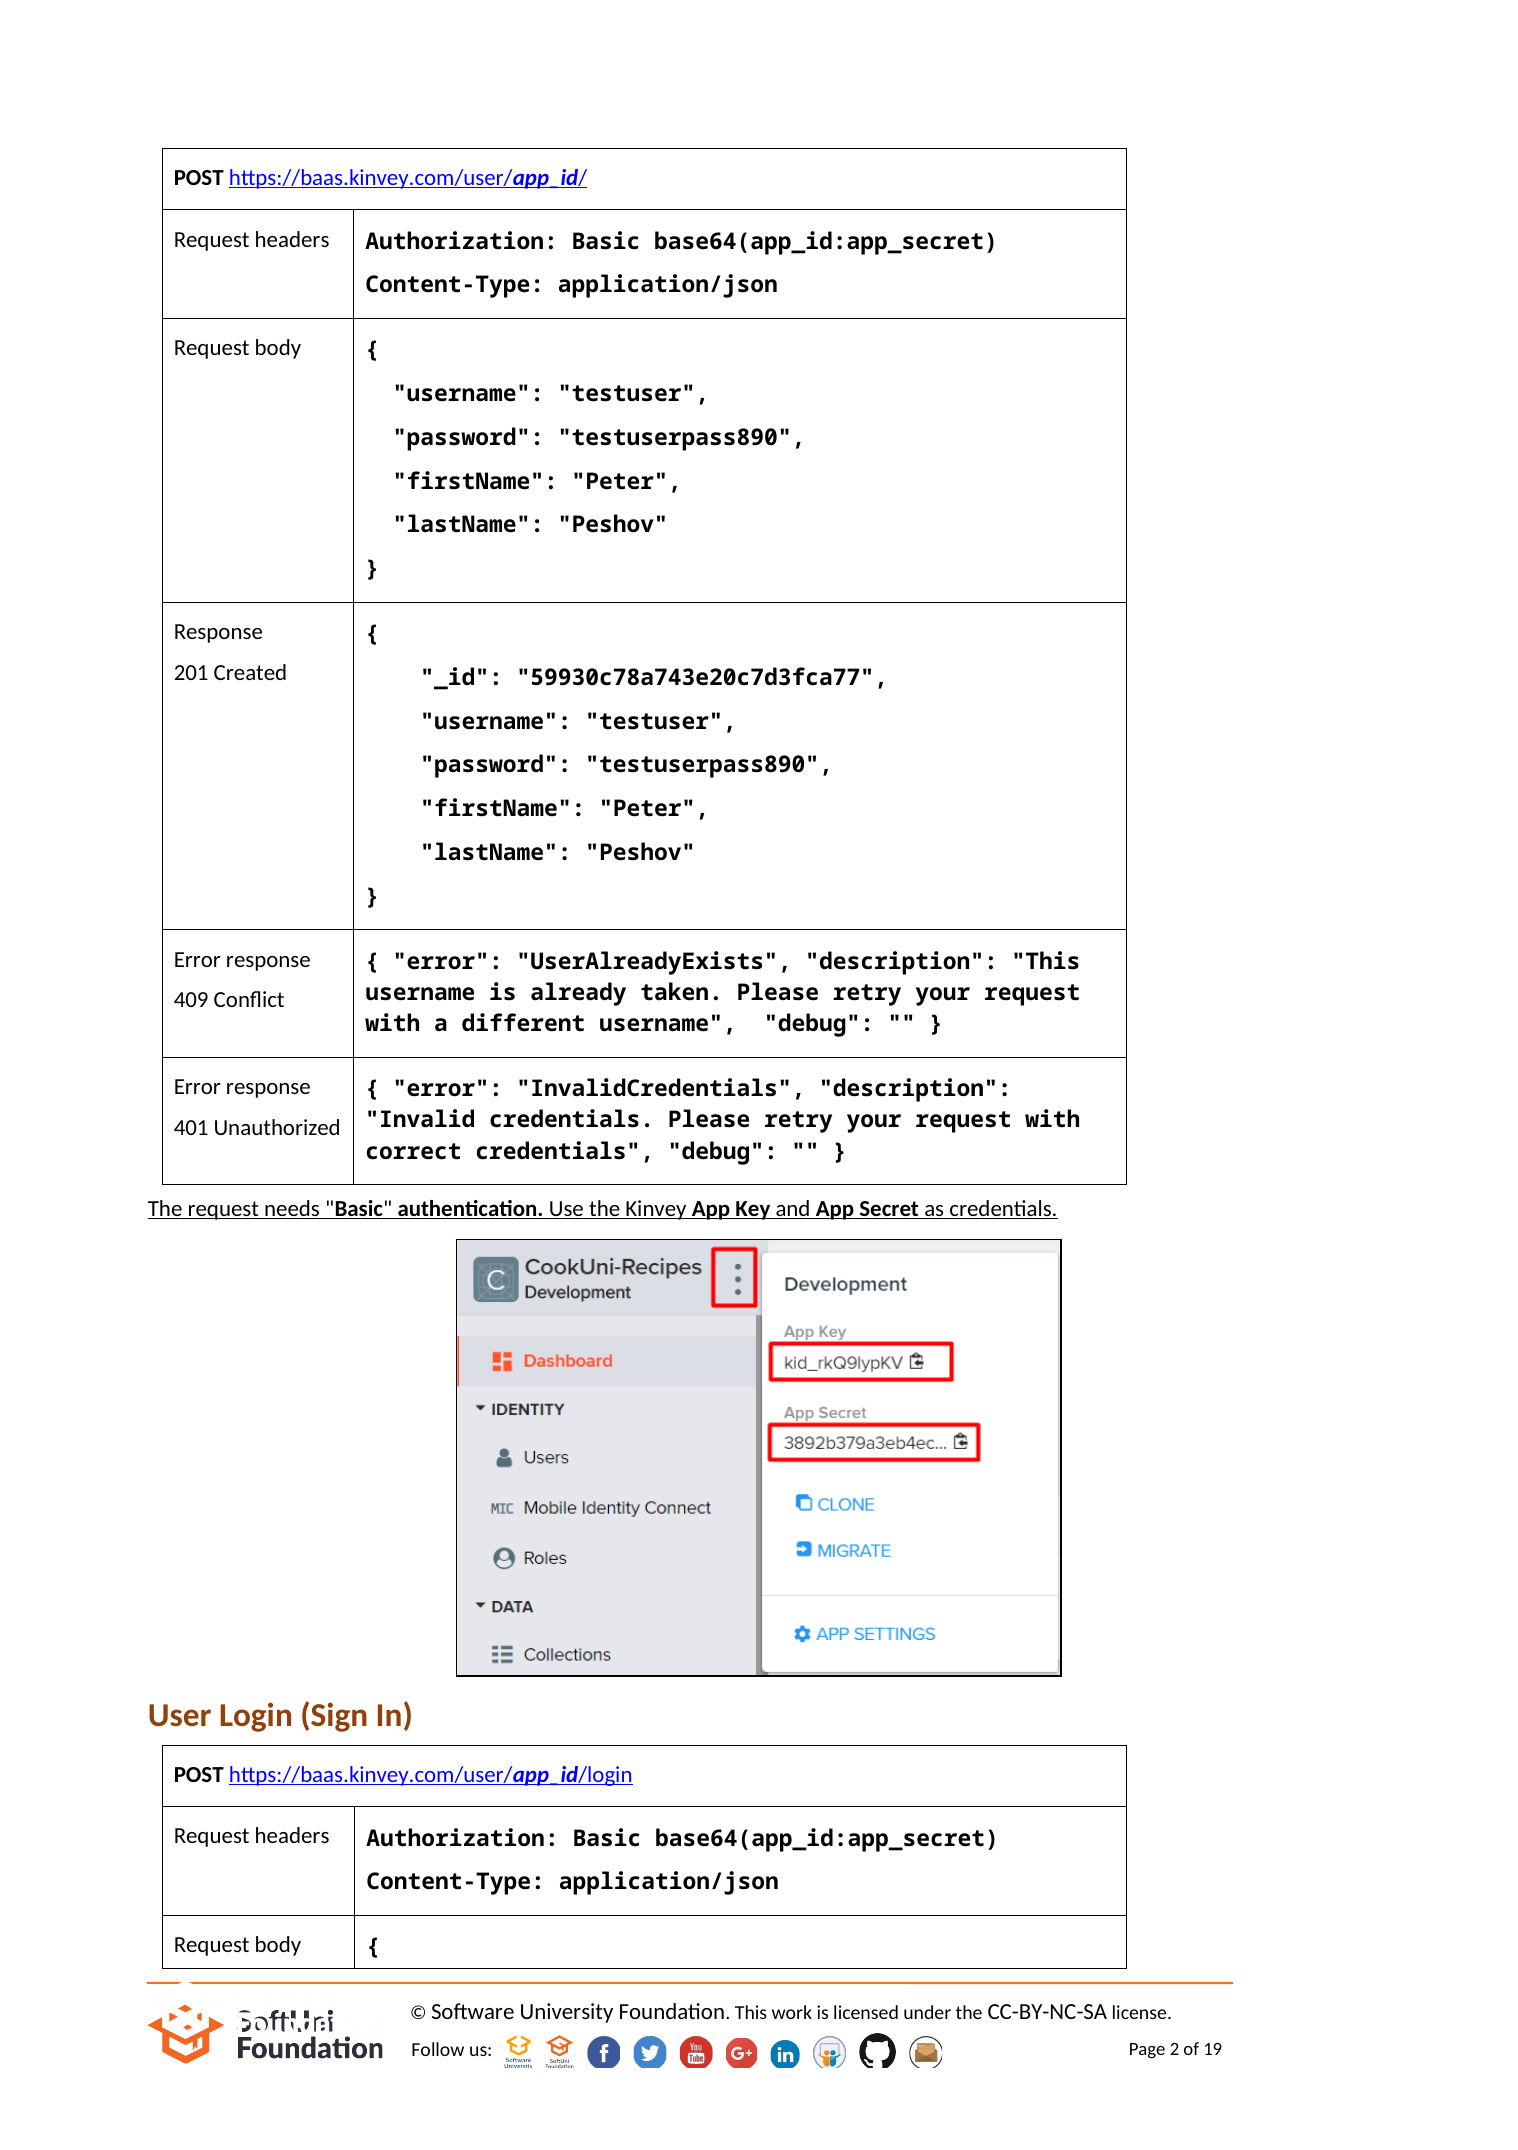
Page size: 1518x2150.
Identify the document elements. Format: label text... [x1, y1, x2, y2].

text The request needs "Basic" authentication. Use the Kinvey App Key and App Secret as credentials. [148, 1194, 1370, 1222]
picture [770, 2040, 779, 2049]
table_cell { "error": "UserAlreadyExists", "description": "This username is already taken. Please retry your request with a different username", "debug": "" } [354, 930, 1126, 1057]
picture [587, 2036, 620, 2068]
table_cell { "_id": "59930c78a743e20c7d3fca77", "username": "testuser", "password": "testuserpass890", "firstName": "Peter", "lastName": "Peshov" } [354, 603, 1126, 929]
table_cell Request body [163, 319, 353, 602]
picture [633, 2036, 667, 2068]
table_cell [355, 1916, 1126, 1967]
subtitle User Login (Sign In) [148, 1693, 1370, 1734]
picture [813, 2036, 846, 2068]
table_cell Authorization: Basic base64(app_id:app_secret) Content-Type: application/json [355, 1807, 1126, 1915]
table_cell Error response 409 Conflict [163, 930, 353, 1057]
picture [504, 2035, 533, 2068]
picture [679, 2036, 713, 2068]
table_cell Error response 401 Unauthorized [163, 1058, 353, 1184]
table_cell { "username": "testuser", "password": "testuserpass890", "firstName": "Peter", "lastName": "Peshov" } [354, 319, 1126, 602]
picture [457, 1240, 1060, 1675]
picture [909, 2036, 943, 2068]
picture [791, 2040, 800, 2049]
table_cell Authorization: Basic base64(app_id:app_secret) Content-Type: application/json [354, 210, 1126, 318]
table_header POST https://baas.kinvey.com/user/app_id/login [163, 1746, 1126, 1806]
table_cell Request headers [163, 210, 353, 318]
table_header POST https://baas.kinvey.com/user/app_id/ [163, 149, 1126, 209]
table_cell { "error": "InvalidCredentials", "description": "Invalid credentials. Please retry your request with correct credentials", "debug": "" } [354, 1058, 1126, 1184]
table_cell Request body [163, 1916, 354, 1967]
picture [545, 2035, 574, 2068]
picture [859, 2033, 896, 2068]
picture [784, 2052, 793, 2061]
table_cell Request headers [163, 1807, 354, 1915]
table_cell Response 201 Created [163, 603, 353, 929]
picture [726, 2038, 758, 2068]
picture [147, 1980, 383, 2064]
